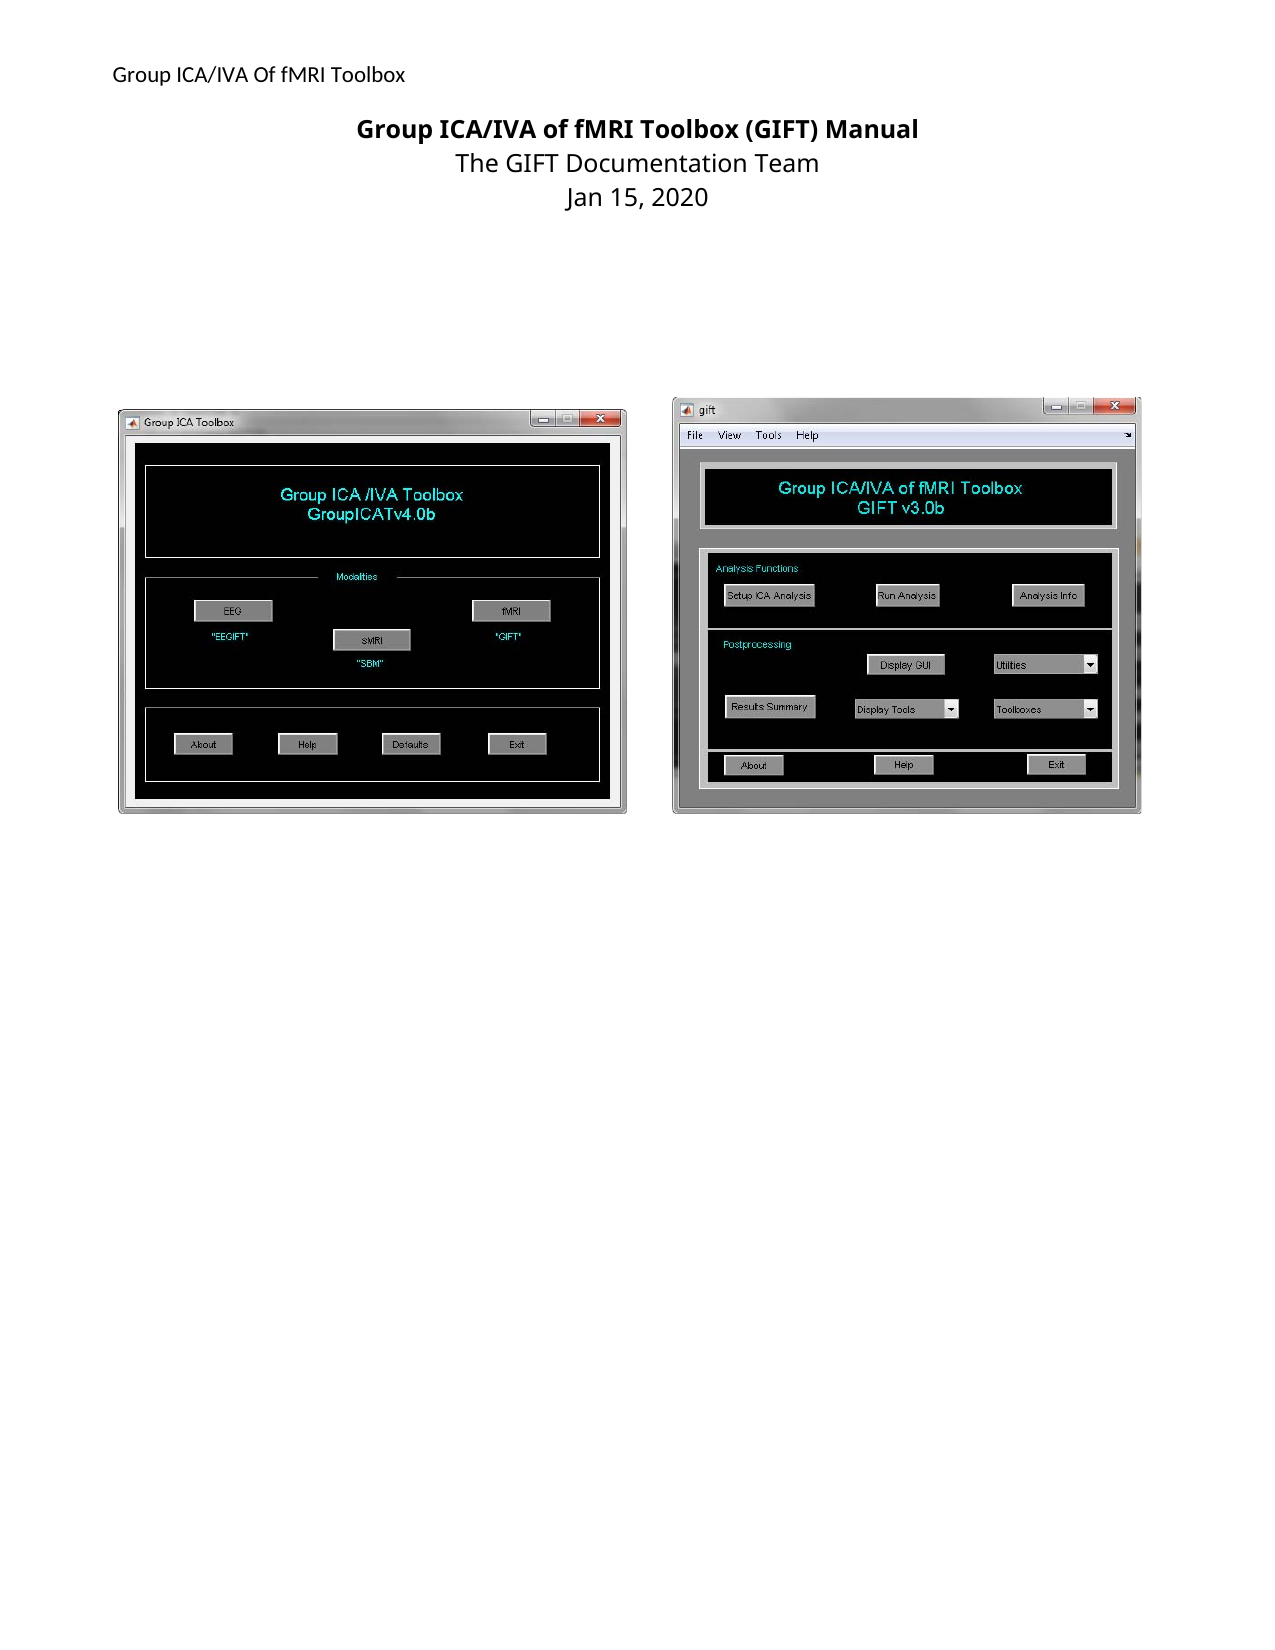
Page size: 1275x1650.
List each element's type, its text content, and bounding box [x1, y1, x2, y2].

text Jan 15, 2020 [112, 180, 1163, 214]
text Group ICA/IVA of fMRI Toolbox (GIFT) Manual [112, 112, 1163, 146]
text The GIFT Documentation Team [112, 146, 1163, 180]
picture [118, 409, 627, 814]
picture [672, 397, 1142, 814]
